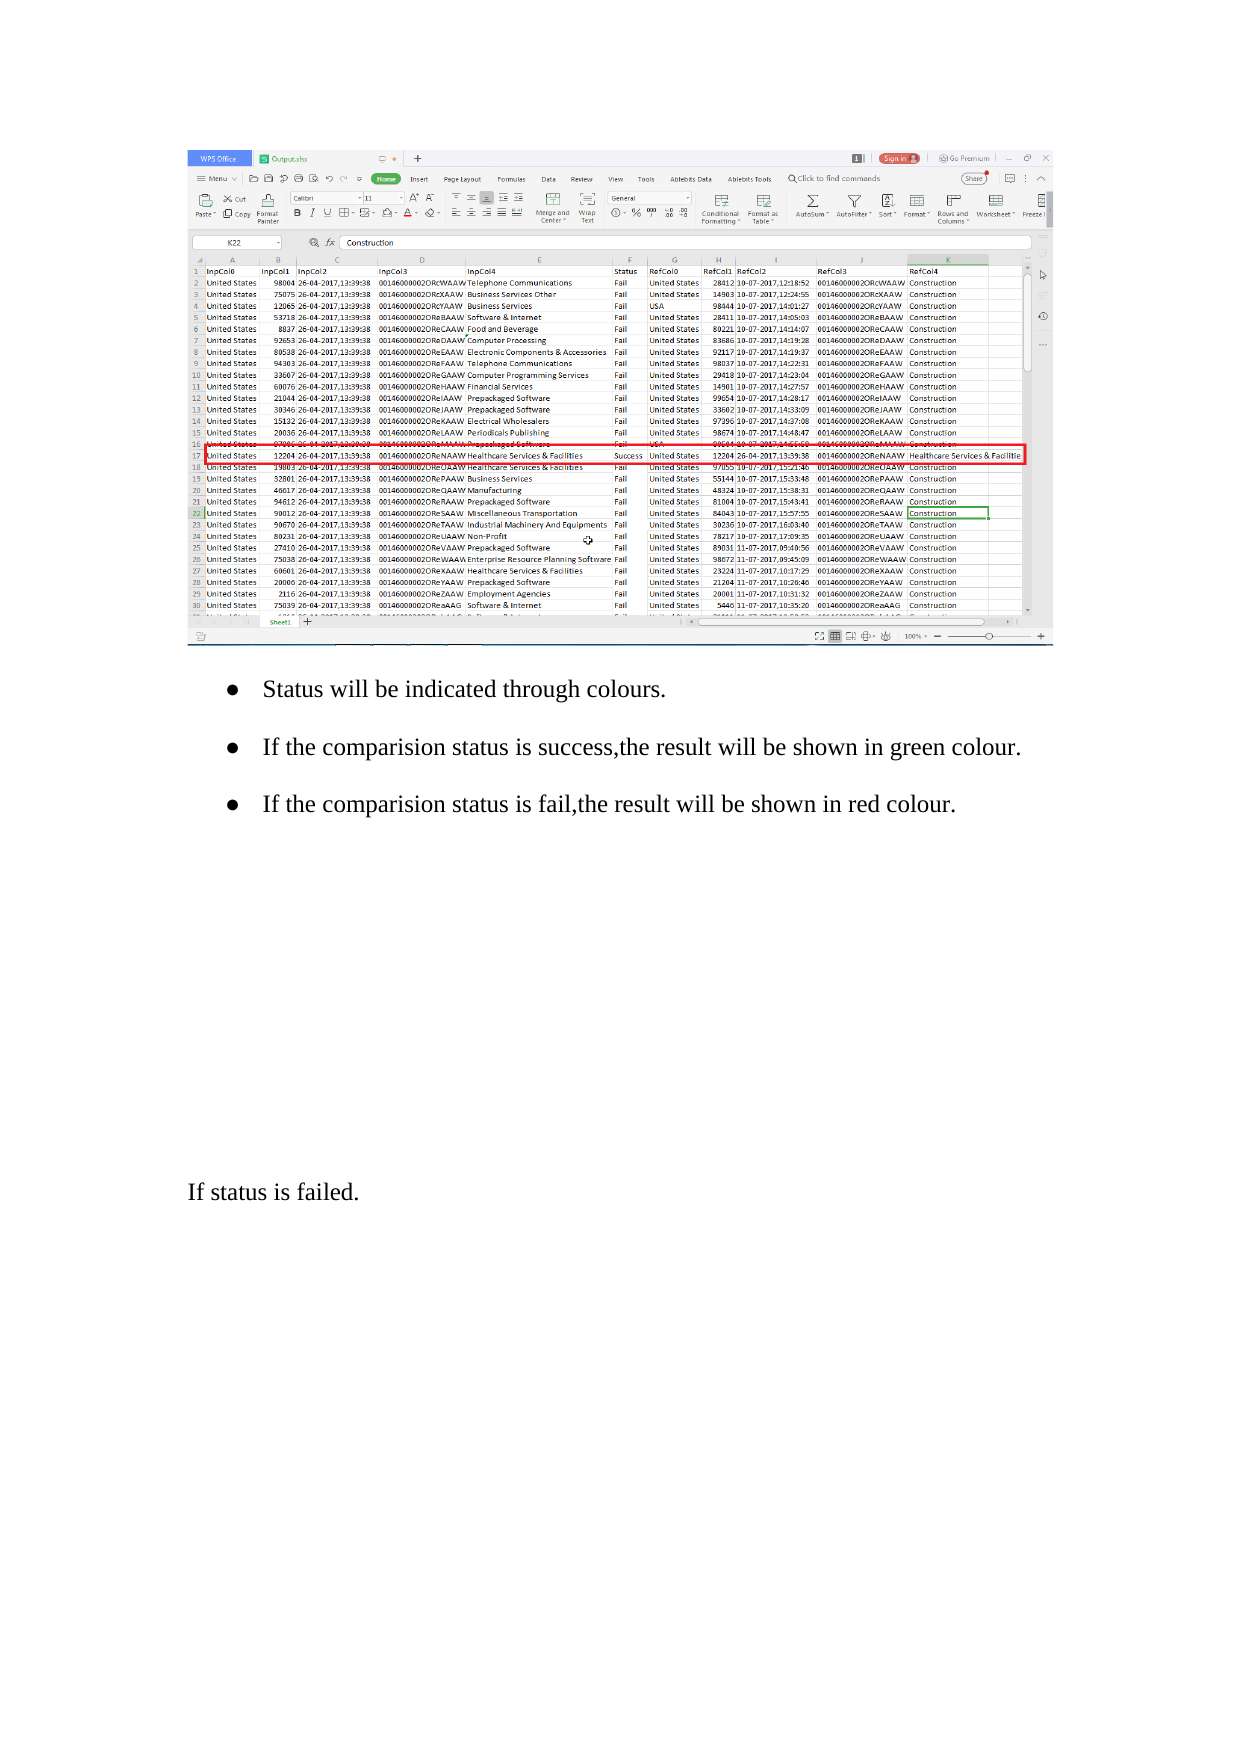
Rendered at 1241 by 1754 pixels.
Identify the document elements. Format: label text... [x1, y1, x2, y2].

list If the comparision status is success,the result will be shown in green colour. [225, 732, 1053, 760]
list If the comparision status is fail,the result will be shown in red colour. [225, 789, 1053, 818]
list Status will be indicated through colours. [225, 674, 1053, 703]
picture [187, 150, 1054, 646]
text If status is failed. [187, 1177, 1053, 1206]
